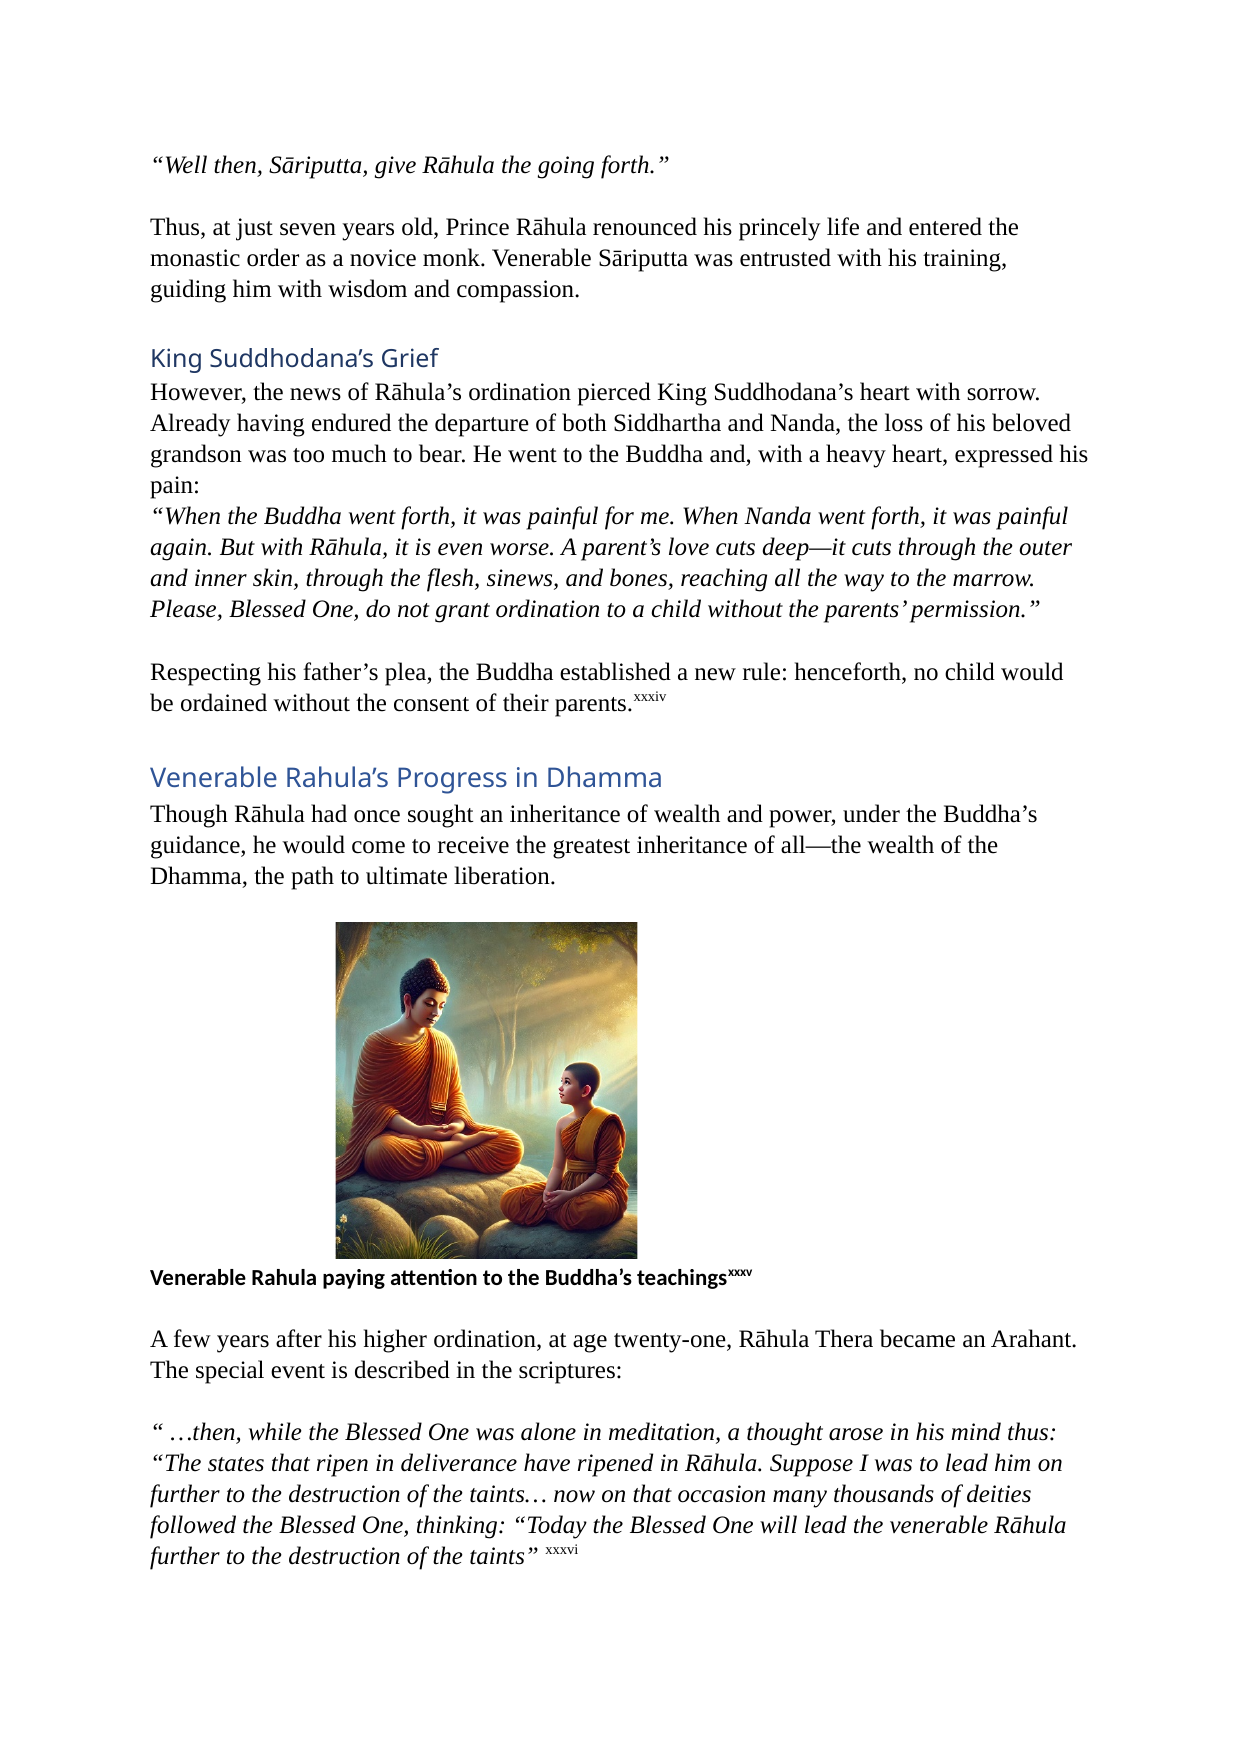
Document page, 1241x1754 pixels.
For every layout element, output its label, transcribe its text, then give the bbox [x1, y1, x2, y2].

text A few years after his higher ordination, at age twenty-one, Rāhula Thera became an Arahant. The special event is described in the scriptures: [150, 1324, 1090, 1384]
text “When the Buddha went forth, it was painful for me. When Nanda went forth, it was painful again. But with Rāhula, it is even worse. A parent’s love cuts deep—it cuts through the outer and inner skin, through the flesh, sinews, and bones, reaching all the way to the marrow. Please, Blessed One, do not grant ordination to a child without the parents’ permission.” [150, 501, 1090, 623]
text Thus, at just seven years old, Prince Rāhula renounced his princely life and entered the monastic order as a novice monk. Venerable Sāriputta was entrusted with his training, guiding him with wisdom and compassion. [150, 212, 1090, 303]
text Respecting his father’s plea, the Buddha established a new rule: henceforth, no child would be ordained without the consent of their parents. [150, 657, 1090, 716]
text Though Rāhula had once sought an inheritance of wealth and power, under the Buddha’s guidance, he would come to receive the greatest inheritance of all—the wealth of the Dhamma, the path to ultimate liberation. [150, 799, 1090, 889]
text “ …then, while the Blessed One was alone in meditation, a thought arose in his mind thus: “The states that ripen in deliverance have ripened in Rāhula. Suppose I was to lead him on further to the destruction of the taints… now on that occasion many thousands of deities followed the Blessed One, thinking: “Today the Blessed One will lead the venerable Rāhula further to the destruction of the taints” [150, 1417, 1090, 1570]
text “Well then, Sāriputta, give Rāhula the going forth.” [150, 150, 1090, 179]
text However, the news of Rāhula’s ordination pierced King Suddhodana’s heart with sorrow. Already having endured the departure of both Siddhartha and Nanda, the loss of his beloved grandson was too much to bear. He went to the Buddha and, with a heavy heart, expressed his pain: [150, 377, 1090, 499]
text Venerable Rahula paying attention to the Buddha’s teachings [150, 1263, 1090, 1292]
subtitle Venerable Rahula’s Progress in Dhamma [150, 759, 1090, 796]
subtitle King Suddhodana’s Grief [150, 340, 1090, 374]
